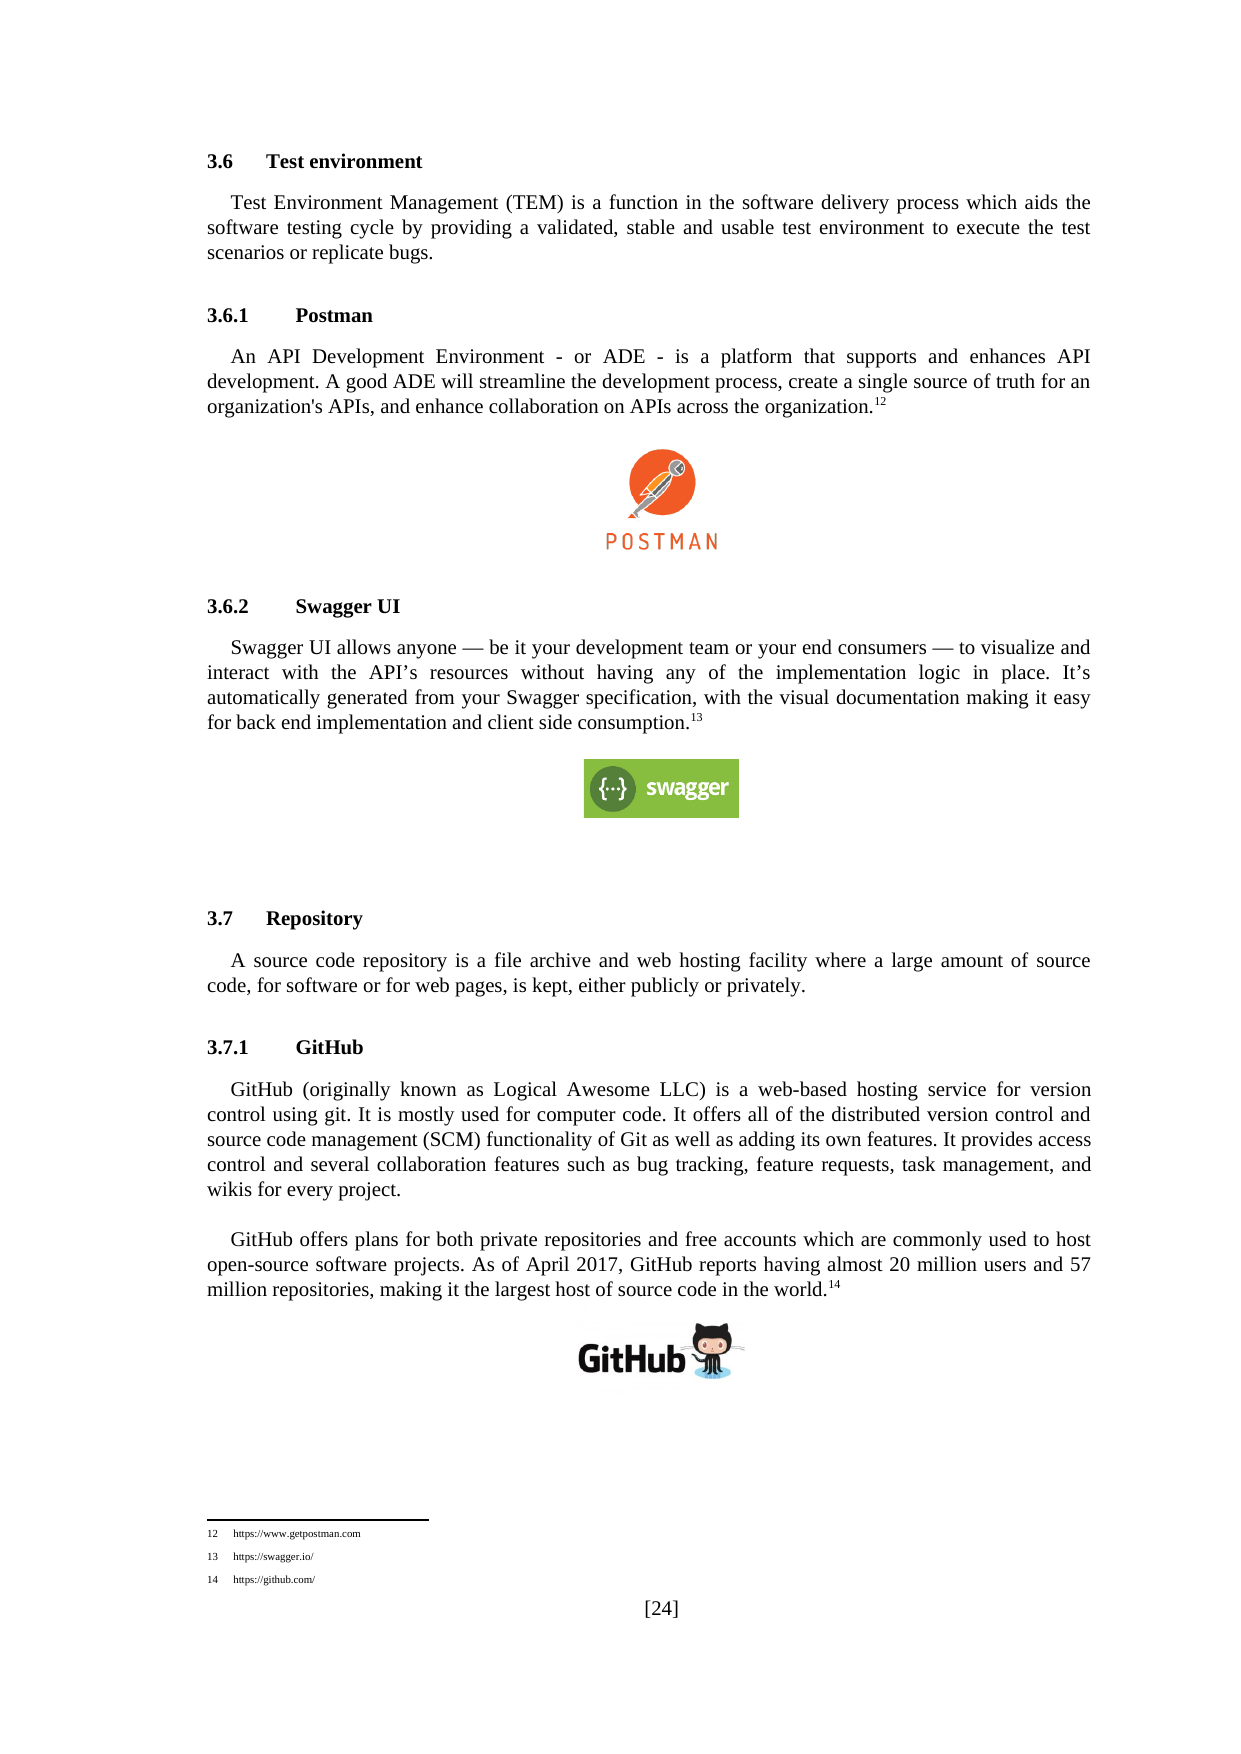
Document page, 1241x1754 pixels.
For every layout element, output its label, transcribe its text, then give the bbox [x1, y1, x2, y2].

text An API Development Environment - or ADE - is a platform that supports and enhances API development. A good ADE will streamline the development process, create a single source of truth for an organization's APIs, and enhance collaboration on APIs across the organization. [207, 343, 1092, 418]
picture [605, 443, 718, 556]
text GitHub (originally known as Logical Awesome LLC) is a web-based hosting service for version control using git. It is mostly used for computer code. It offers all of the distributed version control and source code management (SCM) functionality of Git as well as adding its own features. It provides access control and several collaboration features such as bug tracking, feature requests, task management, and wikis for every project. [207, 1076, 1092, 1201]
subtitle Swagger UI [207, 593, 1092, 618]
subtitle Test environment [207, 148, 1092, 173]
subtitle Postman [207, 302, 1092, 327]
text GitHub offers plans for both private repositories and free accounts which are commonly used to host open-source software projects. As of April 2017, GitHub reports having almost 20 million users and 57 million repositories, making it the largest host of source code in the world. [207, 1226, 1092, 1301]
text Swagger UI allows anyone — be it your development team or your end consumers — to visualize and interact with the API’s resources without having any of the implementation logic in place. It’s automatically generated from your Swagger specification, with the visual documentation making it easy for back end implementation and client side consumption. [207, 634, 1092, 734]
picture [574, 1300, 749, 1402]
subtitle Repository [207, 905, 1092, 930]
subtitle GitHub [207, 1034, 1092, 1059]
text A source code repository is a file archive and web hosting facility where a large amount of source code, for software or for web pages, is kept, either publicly or privately. [207, 947, 1092, 997]
picture [583, 759, 739, 818]
text Test Environment Management (TEM) is a function in the software delivery process which aids the software testing cycle by providing a validated, stable and usable test environment to execute the test scenarios or replicate bugs. [207, 189, 1092, 264]
